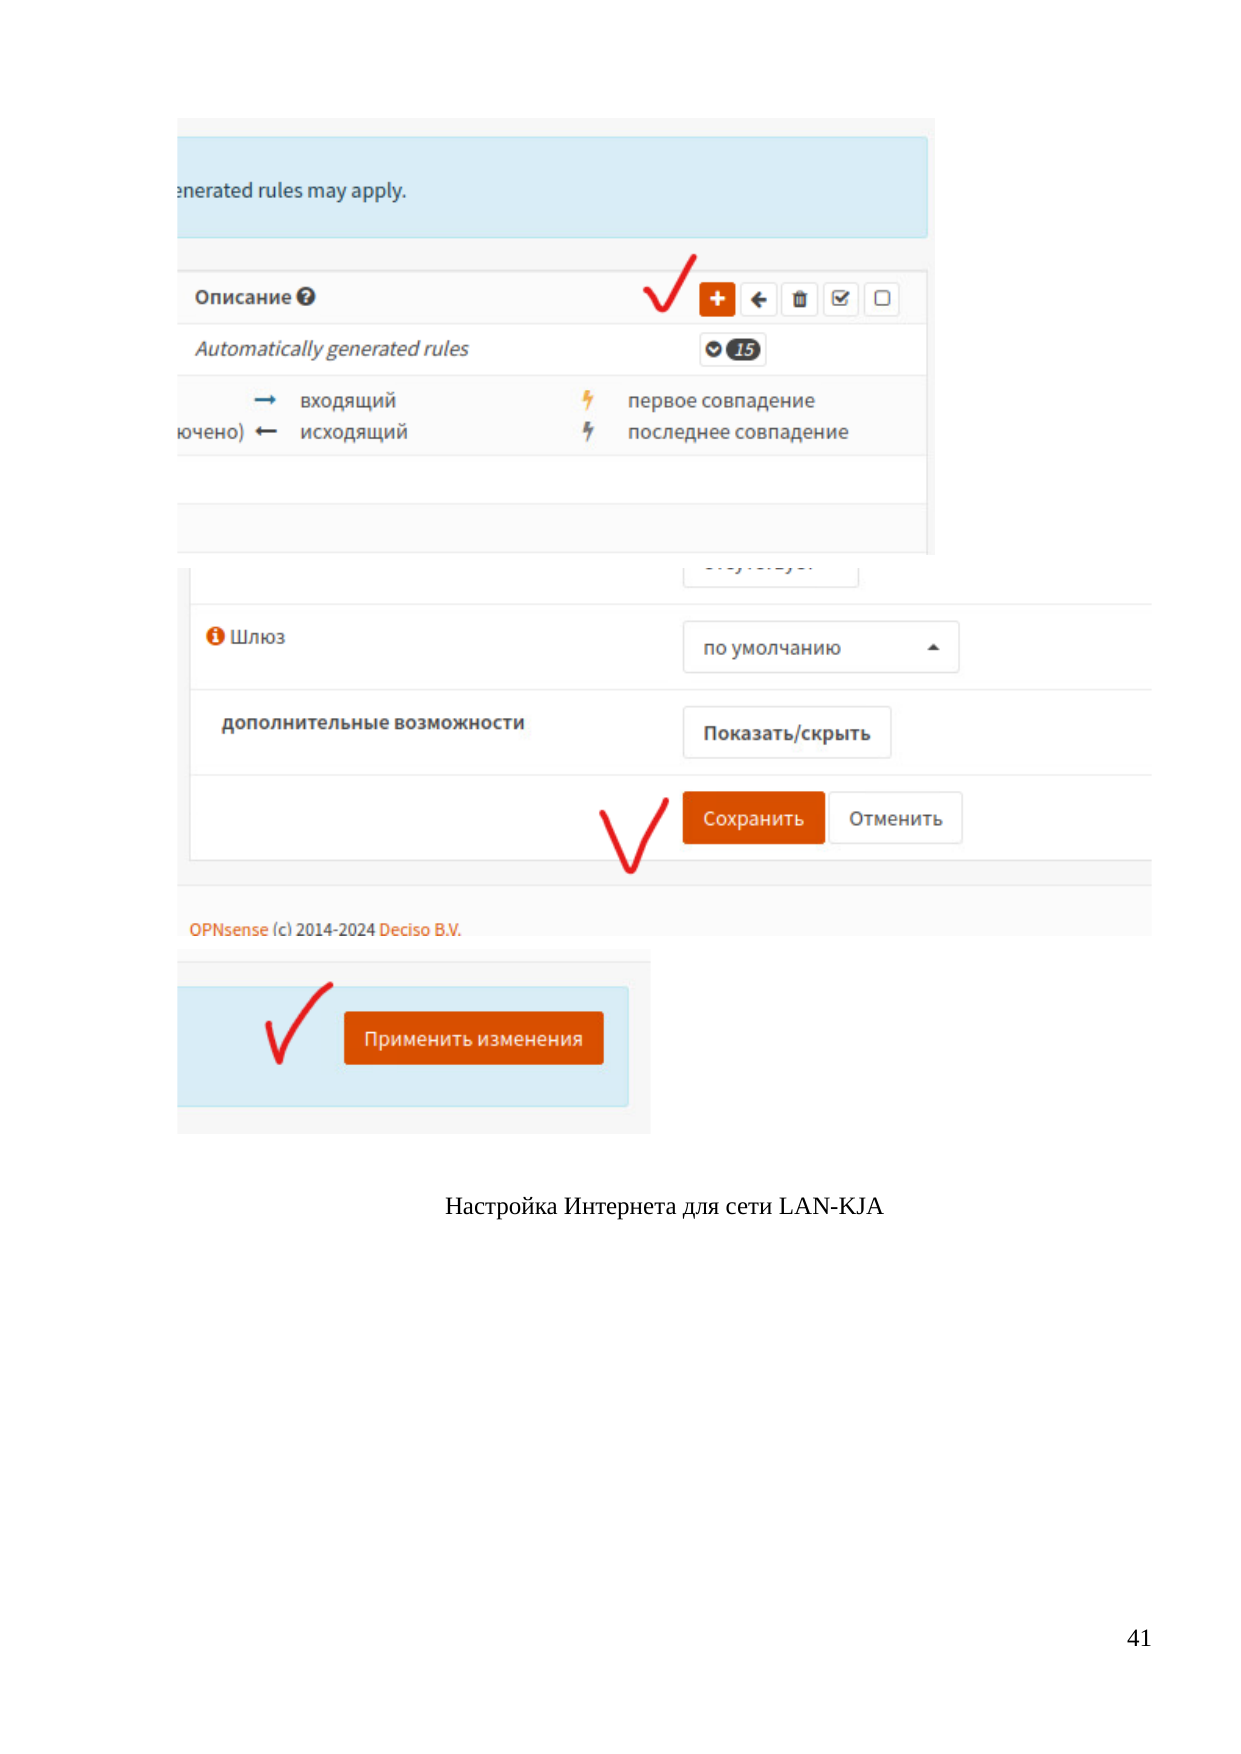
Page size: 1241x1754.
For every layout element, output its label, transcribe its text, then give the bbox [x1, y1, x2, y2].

picture [177, 118, 935, 555]
text Настройка Интернета для сети LAN-KJA [177, 1191, 1152, 1220]
picture [177, 949, 651, 1134]
picture [177, 568, 1152, 936]
